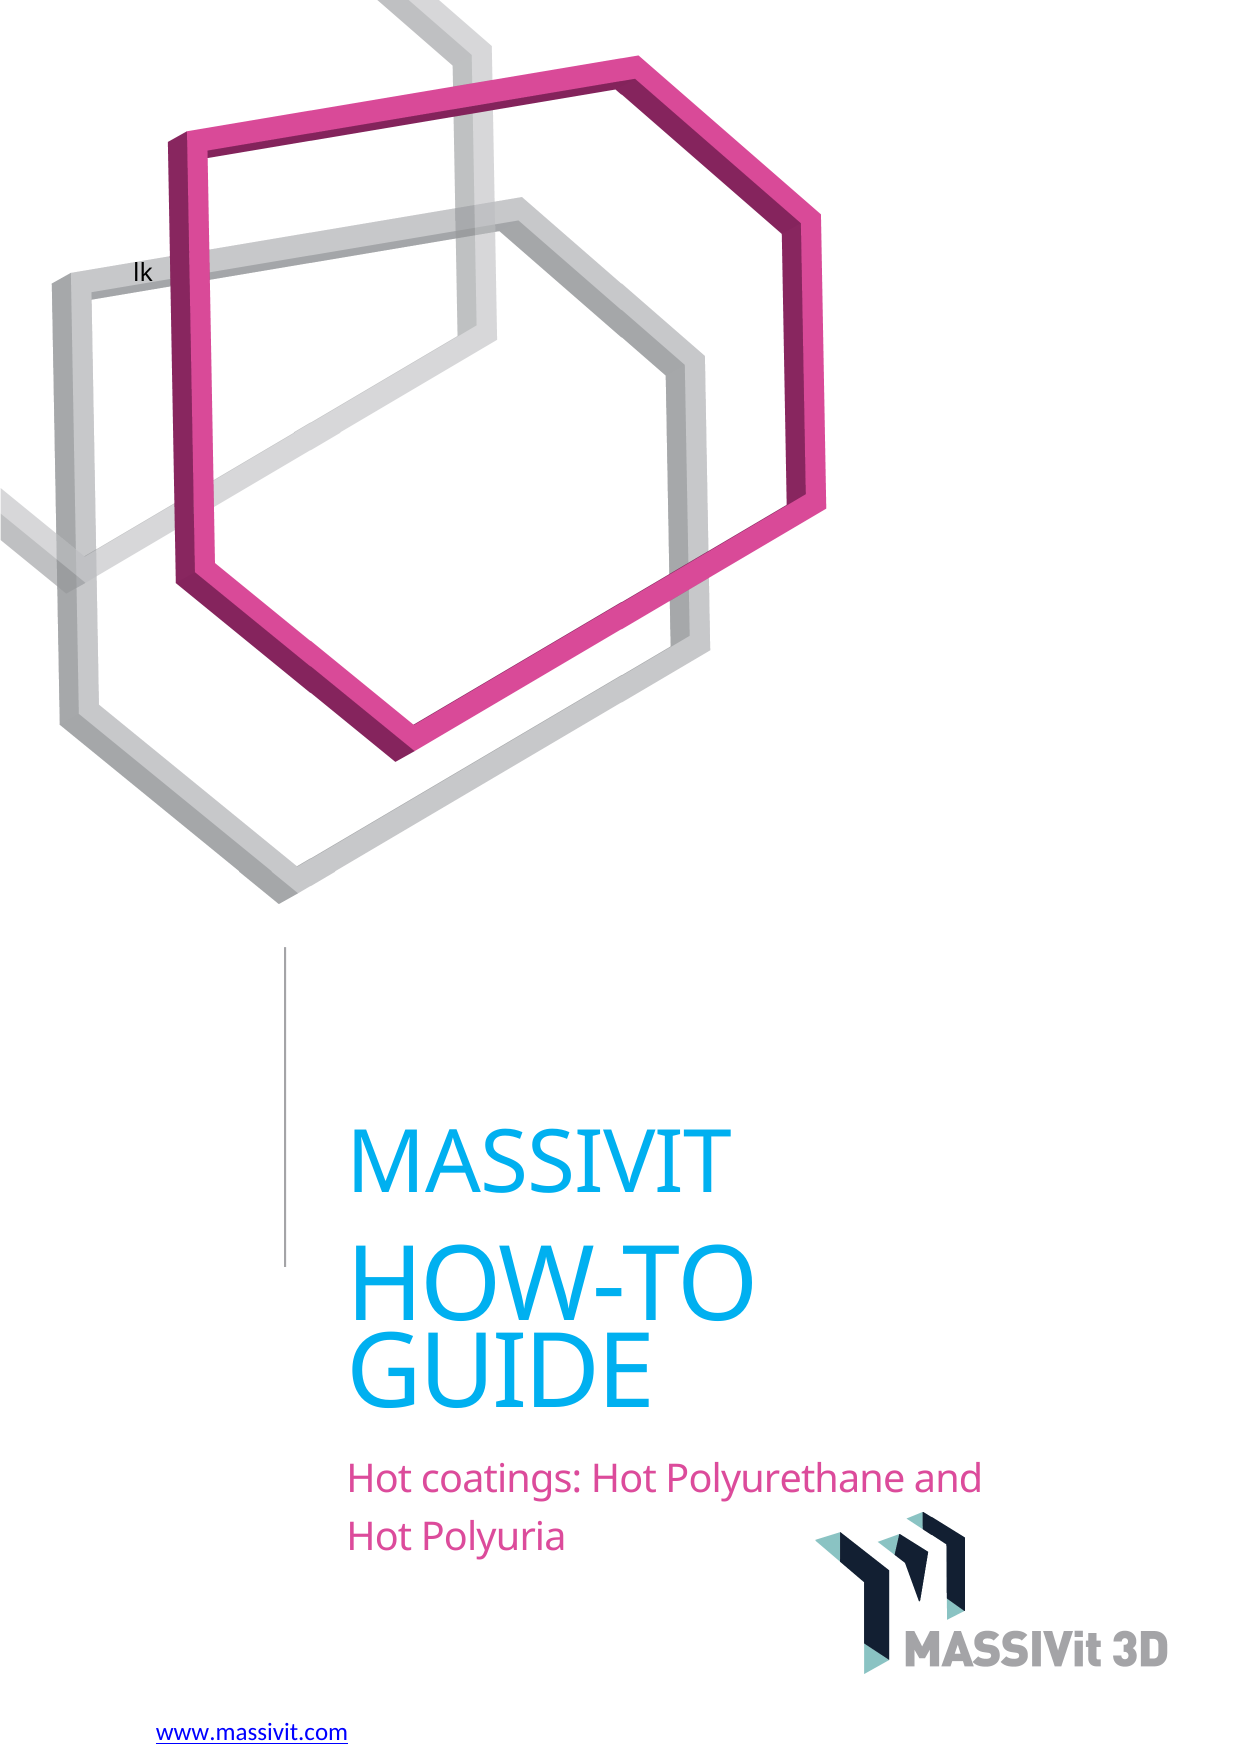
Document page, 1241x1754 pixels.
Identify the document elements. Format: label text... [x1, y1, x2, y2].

picture [0, 0, 1241, 1749]
text lk [133, 255, 1135, 289]
